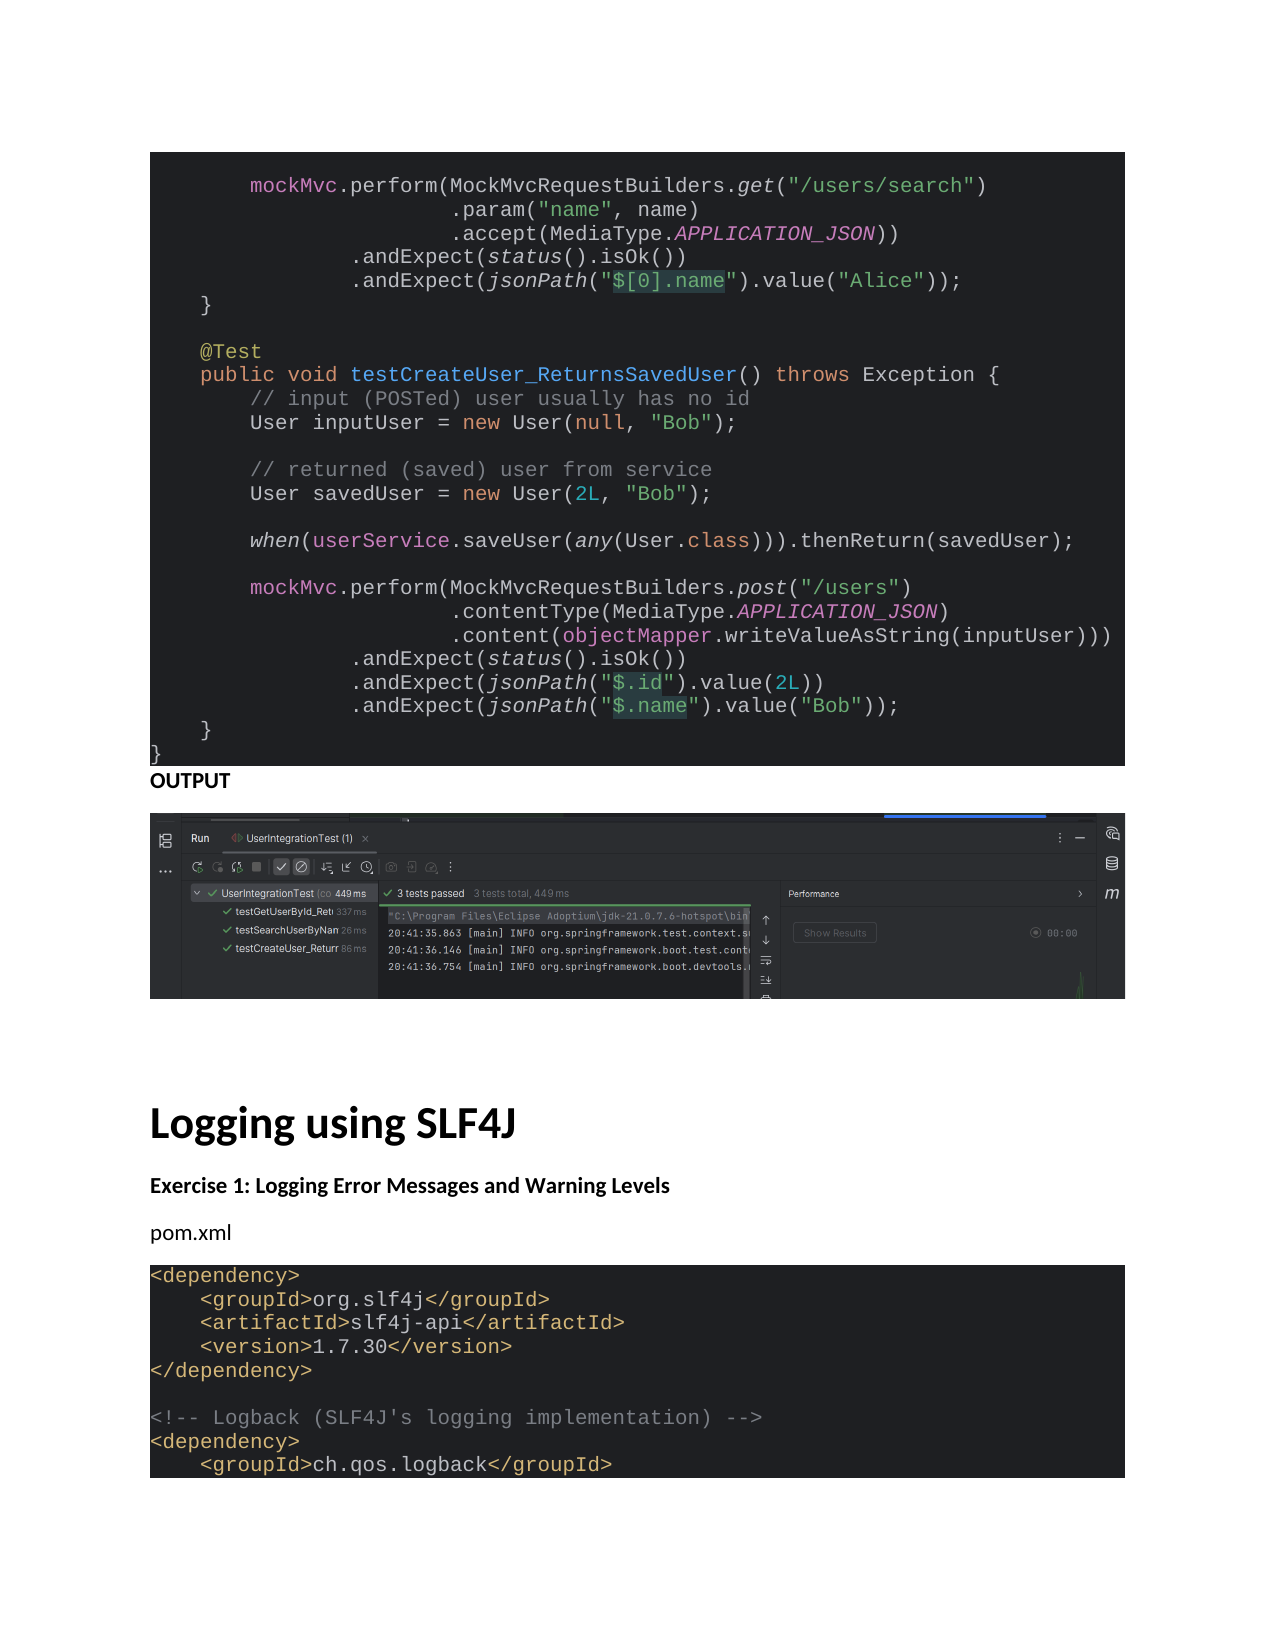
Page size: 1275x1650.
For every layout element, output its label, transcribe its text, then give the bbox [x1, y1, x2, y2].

text Logging using SLF4J [150, 1094, 1125, 1150]
text Exercise 1: Logging Error Messages and Warning Levels [150, 1171, 1125, 1199]
text OUTPUT [150, 766, 1125, 794]
picture [150, 813, 1125, 999]
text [150, 152, 1125, 766]
text pom.xml [150, 1218, 1125, 1246]
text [150, 1265, 1125, 1478]
